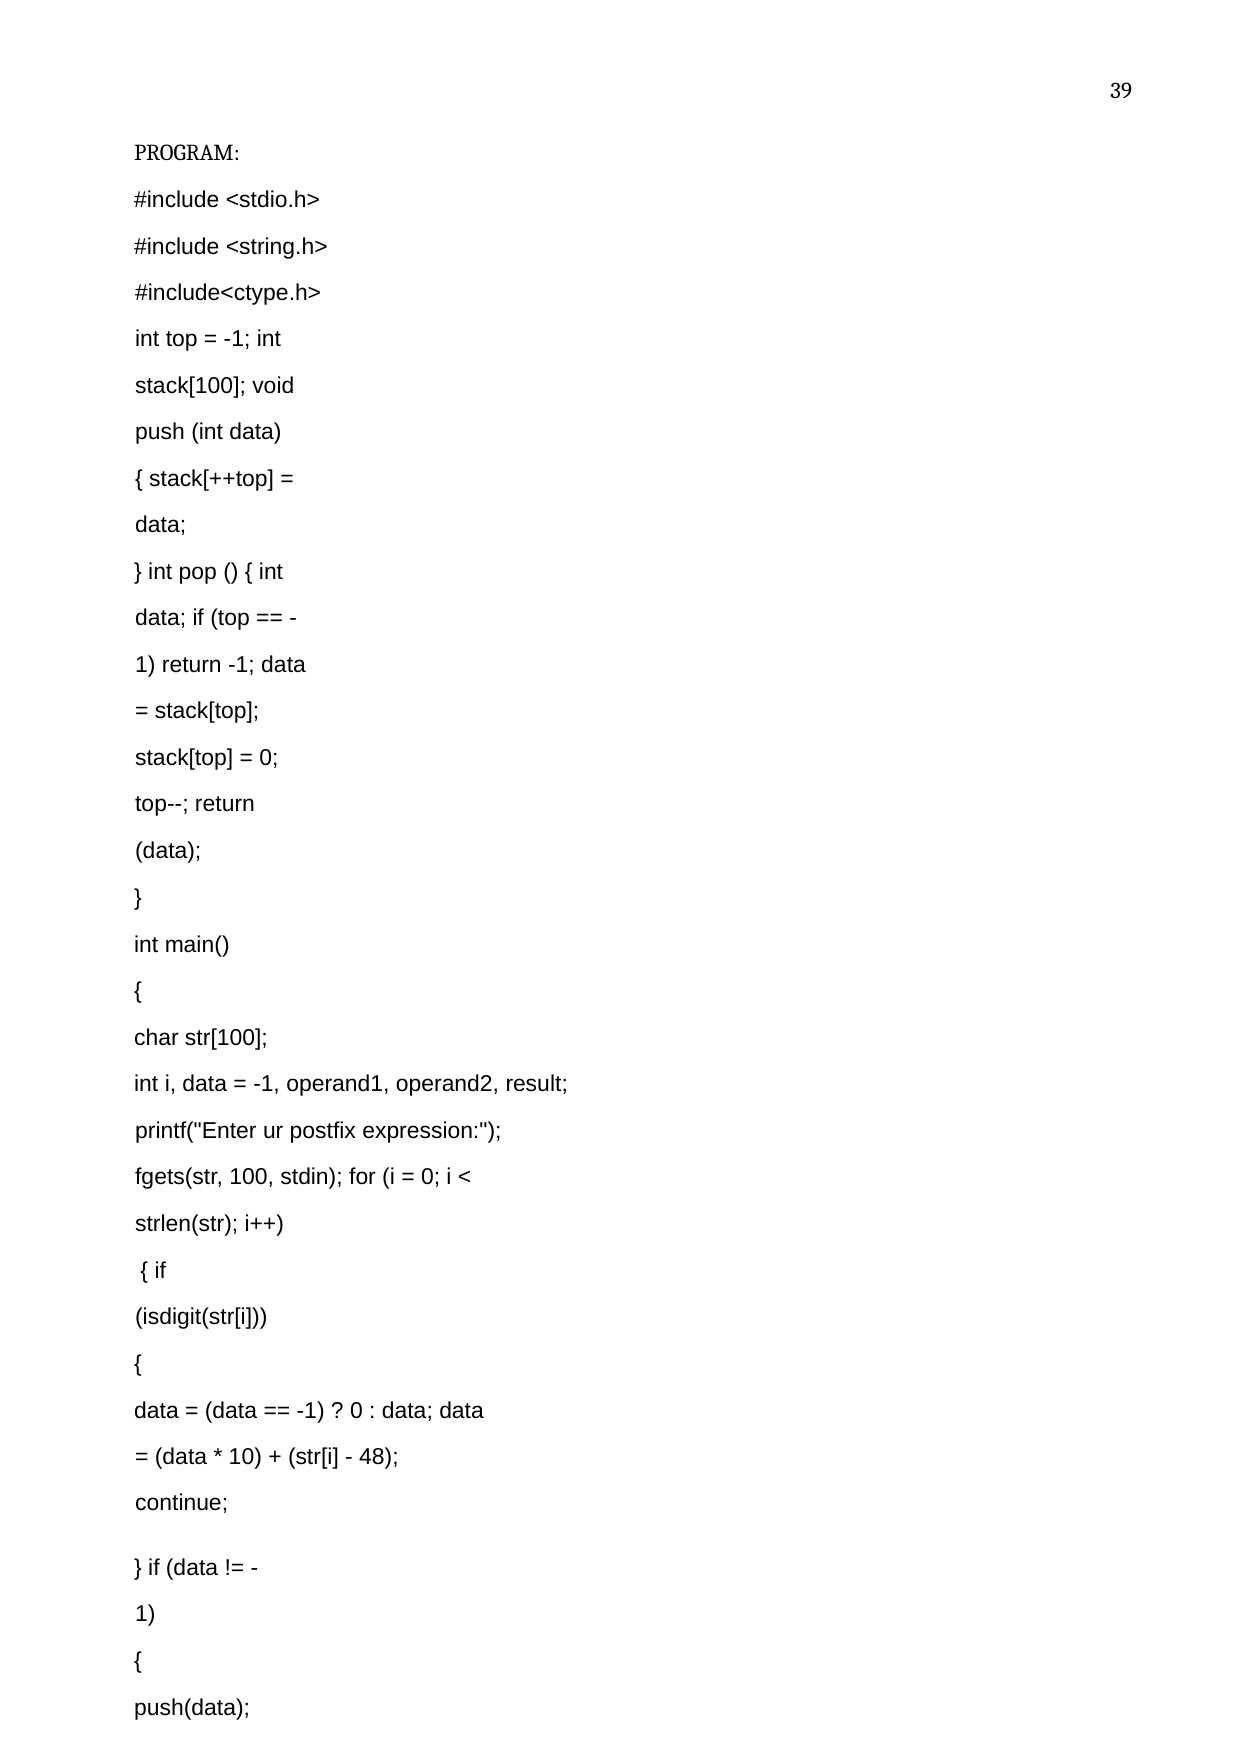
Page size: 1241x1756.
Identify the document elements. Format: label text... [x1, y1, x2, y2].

text #include <string.h> #include<ctype.h> int top = -1; int stack[100]; void push (int data) { stack[++top] = data; [134, 233, 344, 537]
text { if (isdigit(str[i])) [134, 1257, 285, 1329]
text push(data); [134, 1693, 976, 1720]
text #include <stdio.h> [134, 186, 976, 212]
text { [134, 1350, 976, 1376]
text int main() [134, 931, 976, 957]
text { [134, 977, 976, 1003]
text } if (data != -1) [134, 1554, 266, 1627]
text } int pop () { int data; if (top == -1) return -1; data = stack[top]; stack[top] = 0; top--; return (data); [134, 558, 310, 863]
text PROGRAM: [134, 139, 595, 166]
text char str[100]; [134, 1024, 976, 1050]
text data = (data == -1) ? 0 : data; data = (data * 10) + (str[i] - 48); continue; [134, 1397, 485, 1516]
text } [134, 884, 976, 910]
text int i, data = -1, operand1, operand2, result; printf("Enter ur postfix expression:"); fgets(str, 100, stdin); for (i = 0; i < strlen(str); i++) [134, 1070, 569, 1236]
text { [134, 1647, 976, 1673]
